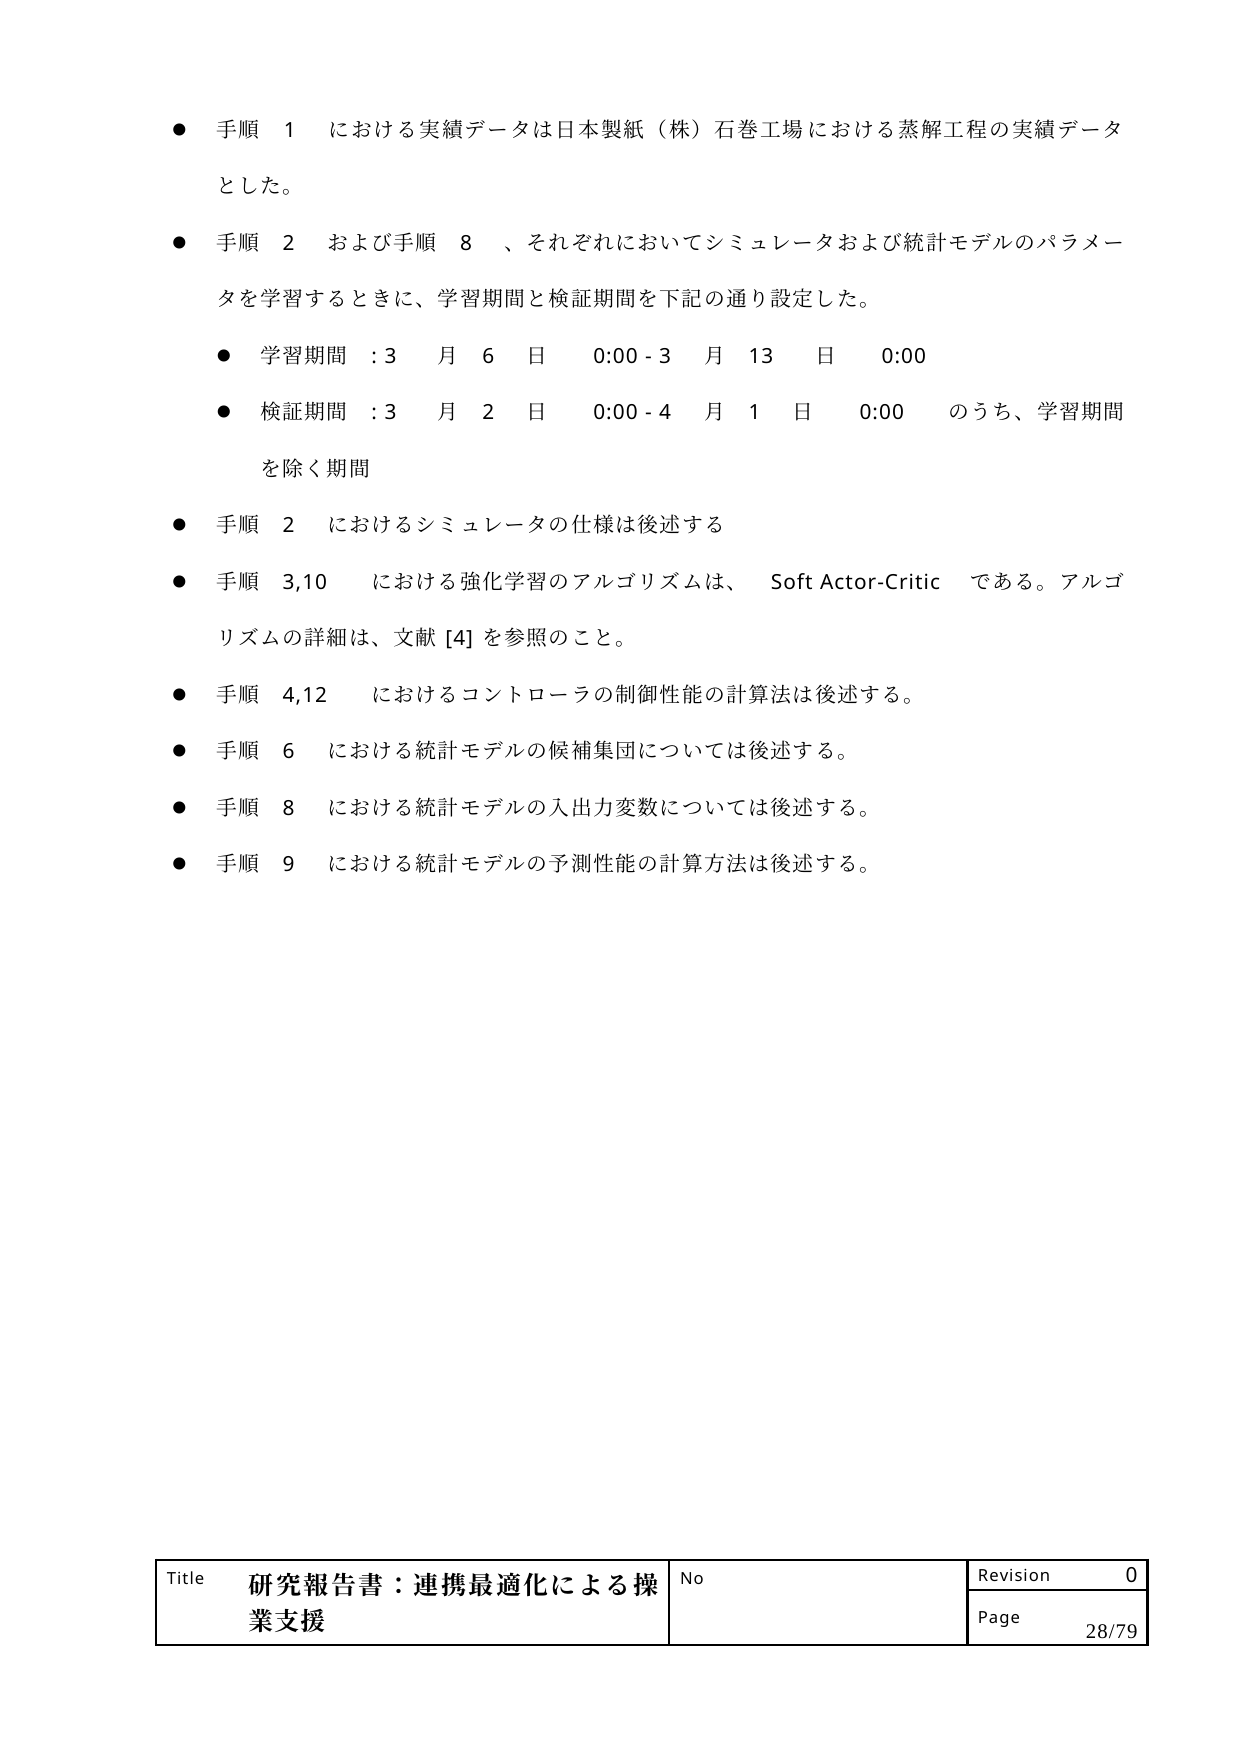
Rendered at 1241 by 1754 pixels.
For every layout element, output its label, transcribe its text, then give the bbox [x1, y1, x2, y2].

list 手順1における実績データは日本製紙（株）石巻工場における蒸解工程の実績データとした。 [171, 100, 1126, 213]
list 学習期間: 3月6日 0:00 - 3月13日 0:00 [209, 326, 1126, 383]
list 手順9における統計モデルの予測性能の計算方法は後述する。 [171, 834, 1126, 891]
list 手順3,10における強化学習のアルゴリズムは、Soft Actor-Critic である。アルゴリズムの詳細は、文献を参照のこと。 [171, 552, 1126, 665]
list 手順6における統計モデルの候補集団については後述する。 [171, 721, 1126, 778]
list 手順8における統計モデルの入出力変数については後述する。 [171, 778, 1126, 834]
list 手順4,12におけるコントローラの制御性能の計算法は後述する。 [171, 665, 1126, 721]
list 検証期間: 3月2日 0:00 - 4月1日 0:00 のうち、学習期間を除く期間 [209, 383, 1126, 496]
list 手順2および手順8、それぞれにおいてシミュレータおよび統計モデルのパラメータを学習するときに、学習期間と検証期間を下記の通り設定した。 [171, 213, 1126, 326]
list 手順2におけるシミュレータの仕様は後述する [171, 496, 1126, 552]
